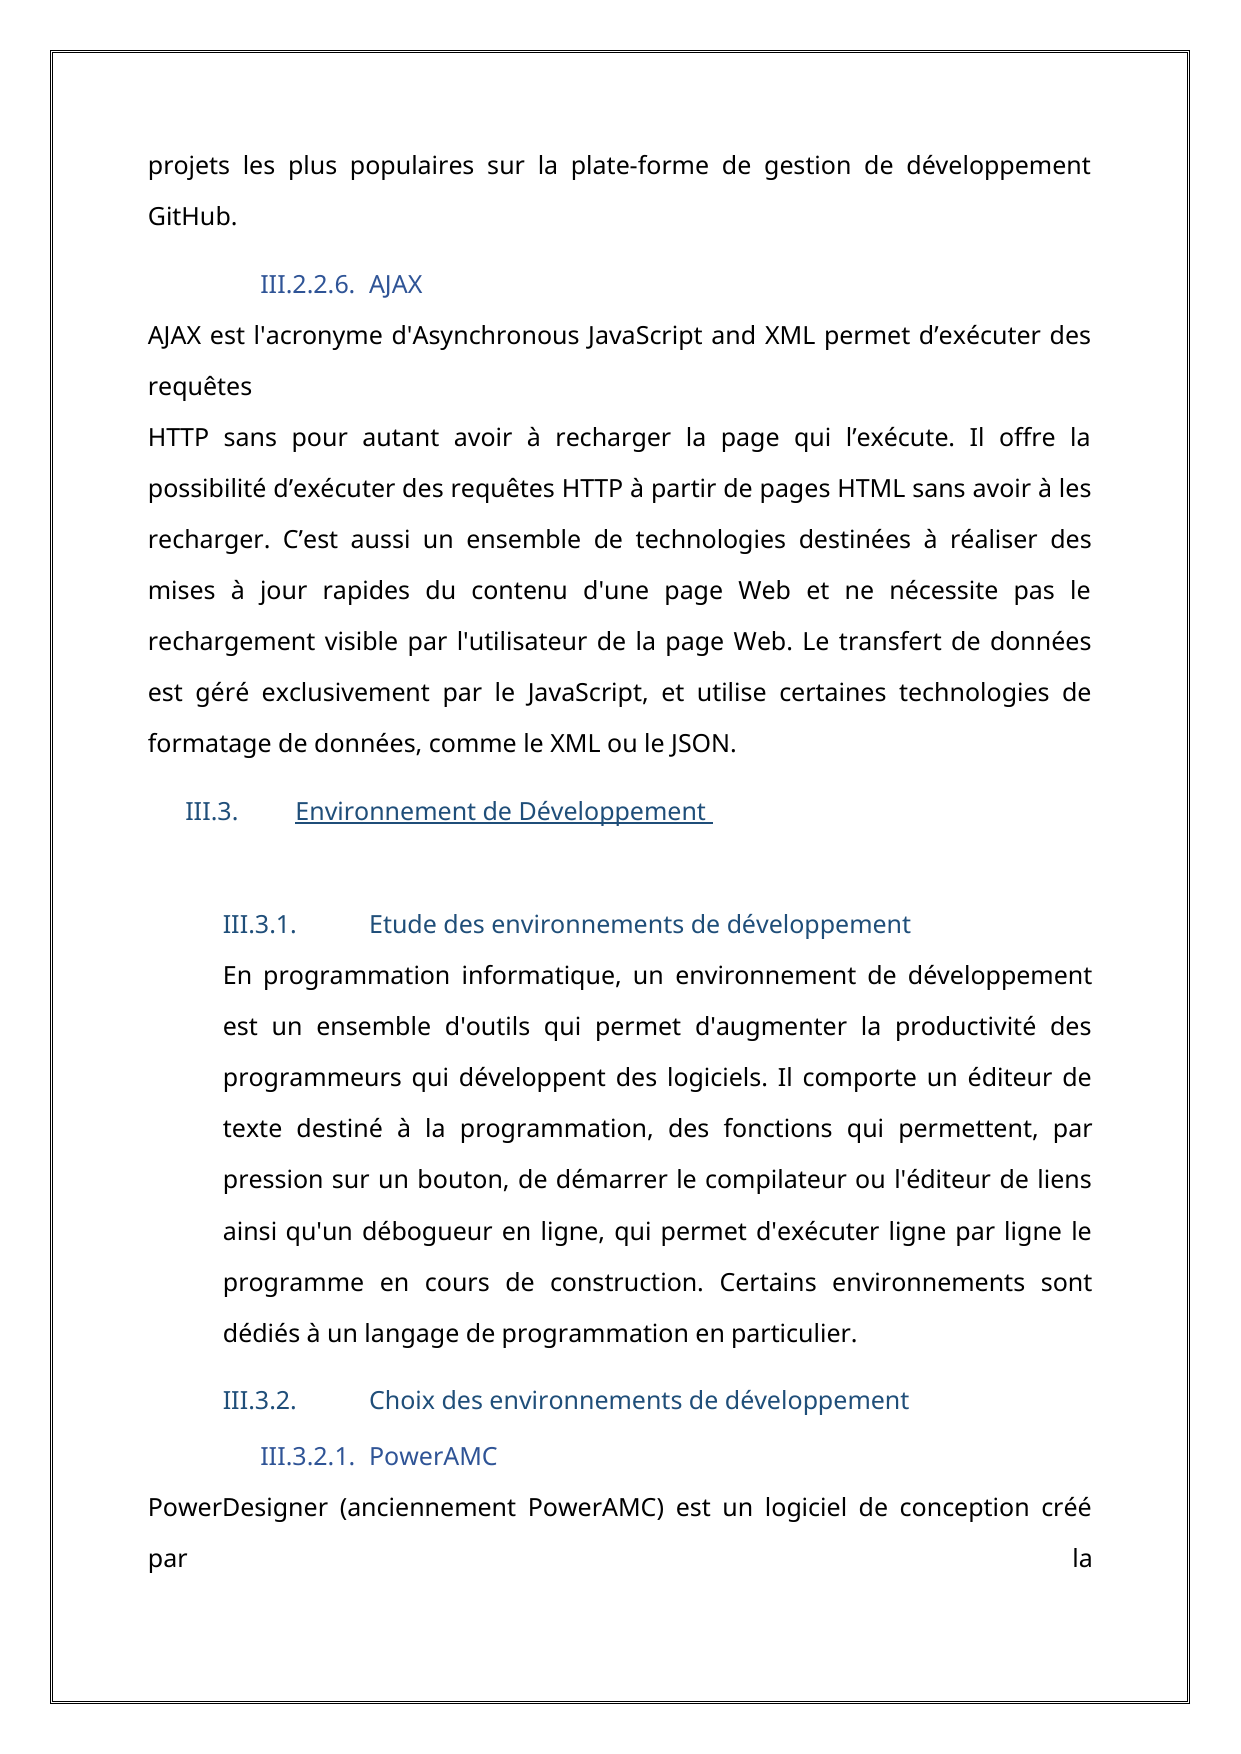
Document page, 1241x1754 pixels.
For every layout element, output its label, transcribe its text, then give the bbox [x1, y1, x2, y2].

text En programmation informatique, un environnement de développement est un ensemble d'outils qui permet d'augmenter la productivité des programmeurs qui développent des logiciels. Il comporte un éditeur de texte destiné à la programmation, des fonctions qui permettent, par pression sur un bouton, de démarrer le compilateur ou l'éditeur de liens ainsi qu'un débogueur en ligne, qui permet d'exécuter ligne par ligne le programme en cours de construction. Certains environnements sont dédiés à un langage de programmation en particulier. [223, 958, 1093, 1349]
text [148, 148, 1093, 233]
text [148, 1489, 1093, 1574]
subtitle PowerAMC [260, 1438, 1093, 1472]
subtitle Environnement de Développement [185, 793, 1093, 827]
text AJAX est l'acronyme d'Asynchronous JavaScript and XML permet d’exécuter des requêtes HTTP sans pour autant avoir à recharger la page qui l’exécute. Il offre la possibilité d’exécuter des requêtes HTTP à partir de pages HTML sans avoir à les recharger. C’est aussi un ensemble de technologies destinées à réaliser des mises à jour rapides du contenu d'une page Web et ne nécessite pas le rechargement visible par l'utilisateur de la page Web. Le transfert de données est géré exclusivement par le JavaScript, et utilise certaines technologies de formatage de données, comme le XML ou le JSON. [148, 317, 1093, 760]
subtitle Choix des environnements de développement [223, 1383, 1093, 1417]
subtitle Etude des environnements de développement [223, 907, 1093, 941]
subtitle AJAX [260, 266, 1093, 300]
